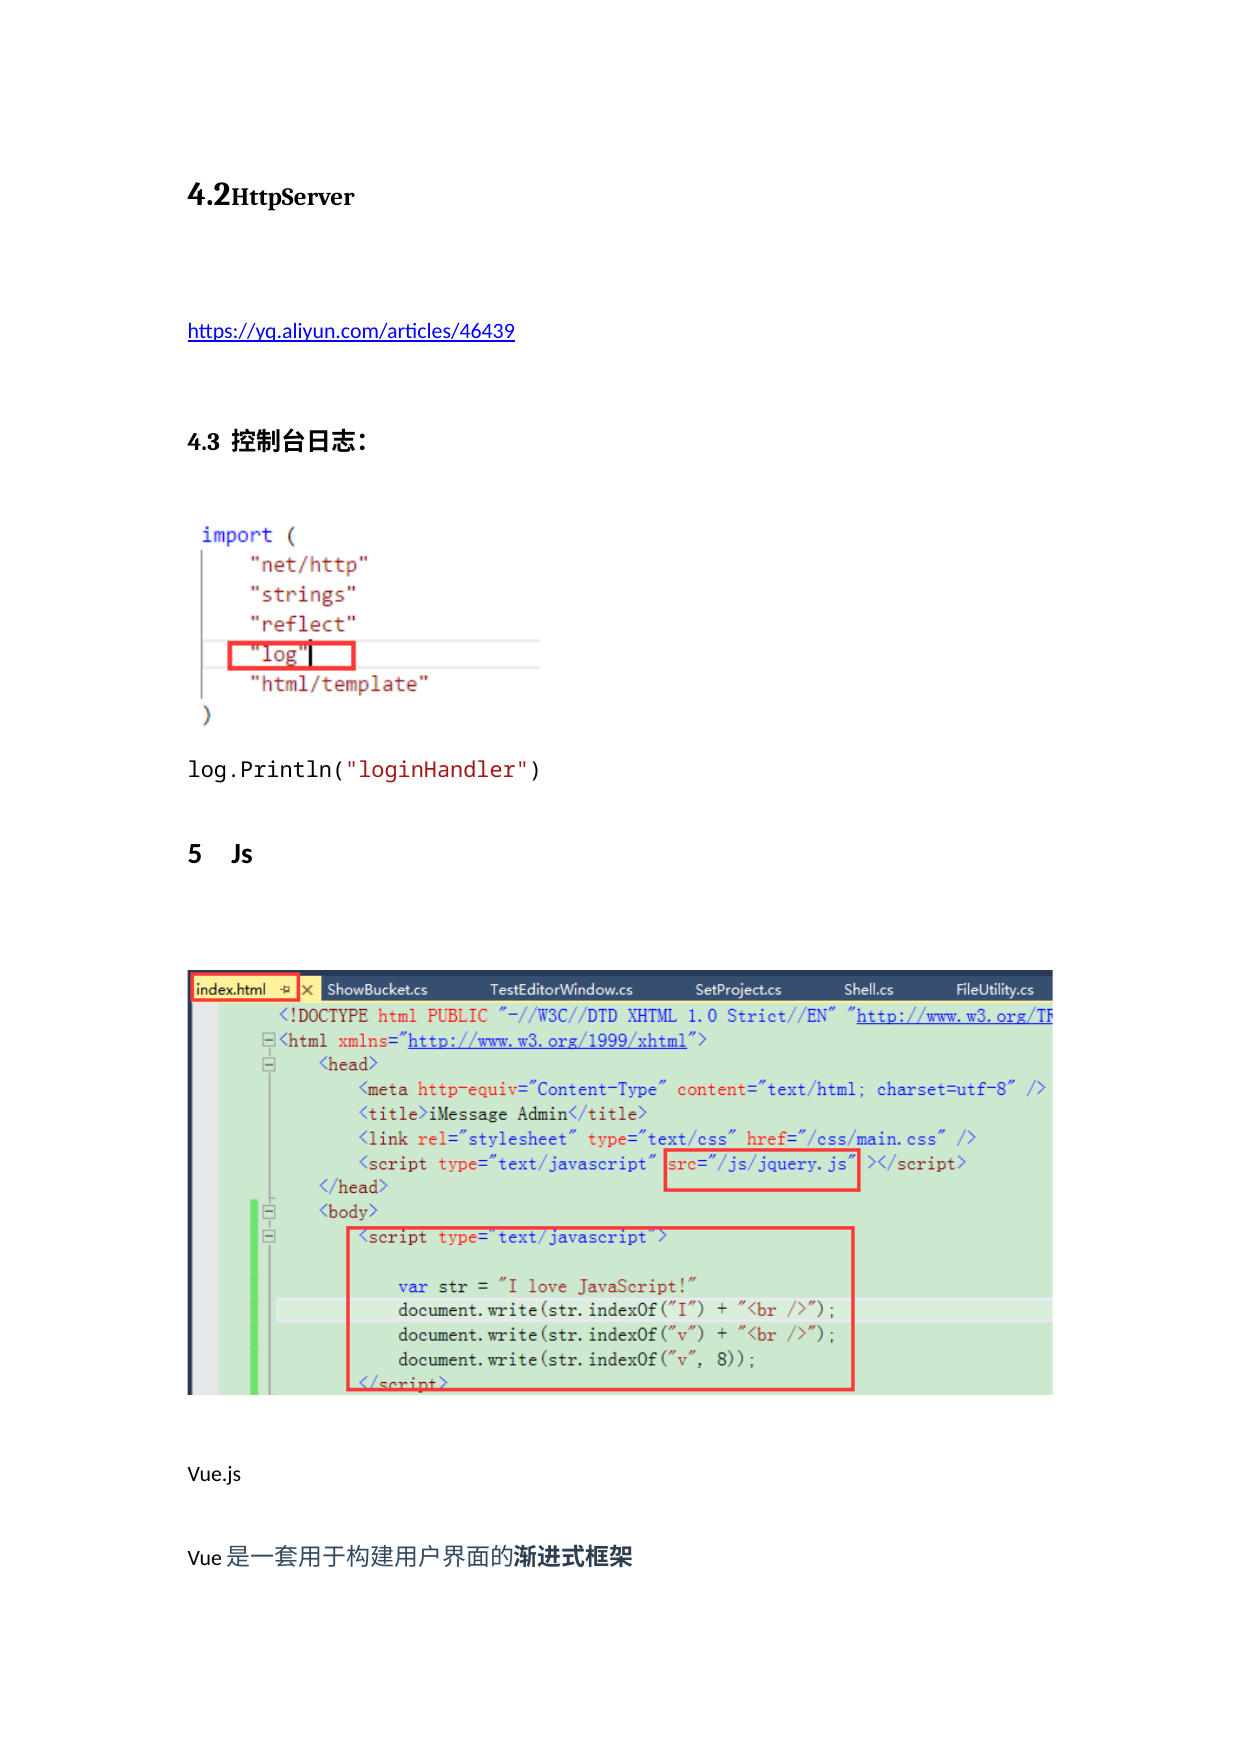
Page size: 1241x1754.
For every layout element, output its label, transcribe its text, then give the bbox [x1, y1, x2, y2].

subtitle Js [187, 821, 1053, 886]
text log.Println("loginHandler") [187, 753, 1053, 785]
subtitle 控制台日志： [187, 407, 1053, 472]
text https://yq.aliyun.com/articles/46439 [187, 314, 1053, 347]
subtitle HttpServer [187, 162, 1053, 227]
text Vue是一套用于构建用户界面的渐进式框架 [187, 1523, 1053, 1588]
picture [187, 525, 541, 729]
picture [187, 970, 1053, 1395]
text Vue.js [187, 1458, 1053, 1490]
